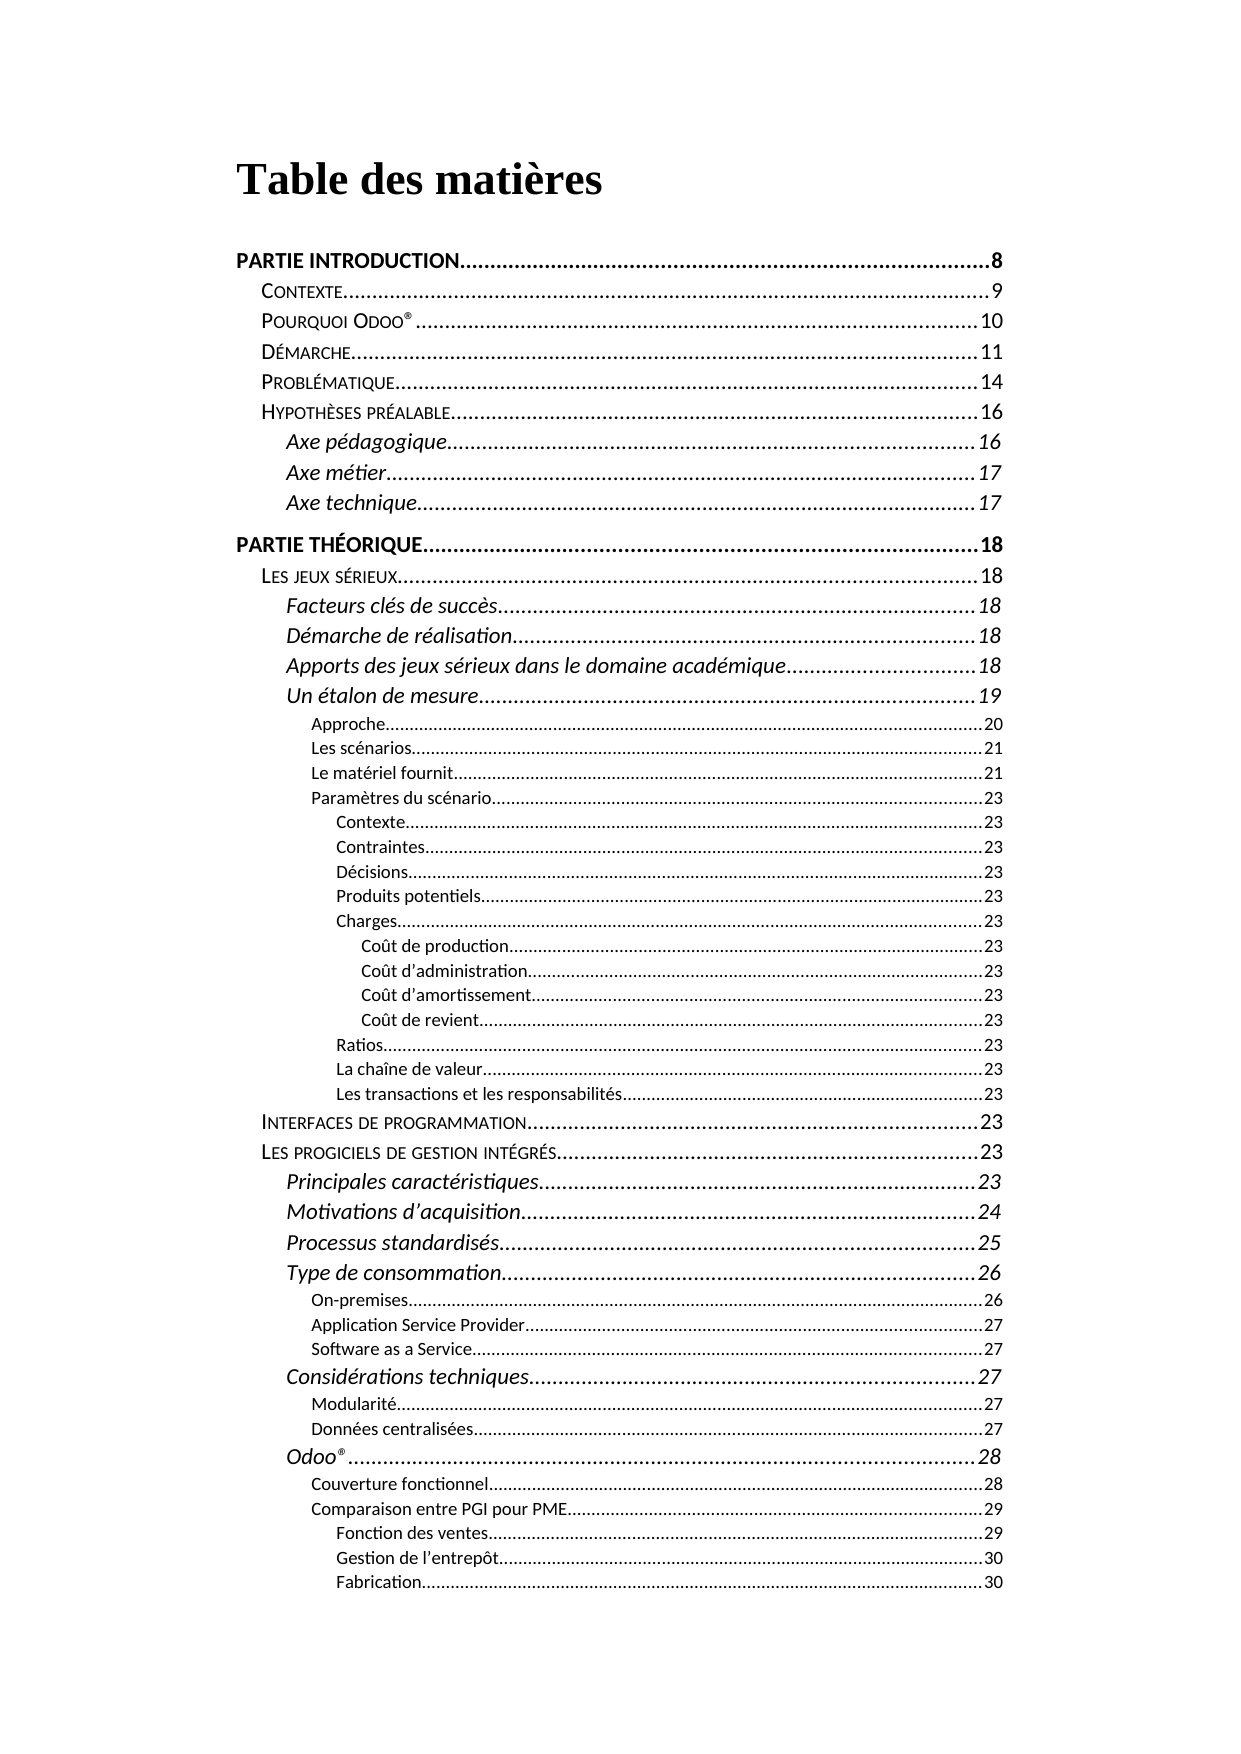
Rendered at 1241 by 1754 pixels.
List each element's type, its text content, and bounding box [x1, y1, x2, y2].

text Couverture fonctionnel 28 [311, 1472, 1004, 1495]
text Les transactions et les responsabilités 23 [336, 1082, 1004, 1105]
text Les jeux sérieux 18 [261, 561, 1004, 589]
text Paramètres du scénario 23 [311, 786, 1004, 809]
text Le matériel fournit 21 [311, 761, 1004, 784]
text Coût de production 23 [361, 934, 1004, 957]
text Démarche de réalisation 18 [286, 621, 1004, 649]
text Type de consommation 26 [286, 1258, 1004, 1286]
text La chaîne de valeur 23 [336, 1057, 1004, 1080]
text Comparaison entre PGI pour PME 29 [311, 1497, 1004, 1519]
text Les scénarios 21 [311, 737, 1004, 759]
text Partie introduction 8 [236, 246, 1004, 274]
text Hypothèses préalable 16 [261, 397, 1004, 425]
text Coût d’amortissement 23 [361, 983, 1004, 1006]
text Gestion de l’entrepôt 30 [336, 1546, 1004, 1569]
text Les progiciels de gestion intégrés 23 [261, 1137, 1004, 1165]
text Coût de revient 23 [361, 1008, 1004, 1031]
text Ratios 23 [336, 1033, 1004, 1056]
text Axe pédagogique 16 [286, 427, 1004, 456]
text Table des matières [236, 152, 1004, 204]
text Charges 23 [336, 909, 1004, 932]
text Contexte 9 [261, 276, 1004, 304]
text Motivations d’acquisition 24 [286, 1197, 1004, 1226]
text Software as a Service 27 [311, 1337, 1004, 1360]
text Partie théorique 18 [236, 531, 1004, 559]
text Application Service Provider 27 [311, 1313, 1004, 1336]
text Modularité 27 [311, 1392, 1004, 1415]
text On-premises 26 [311, 1288, 1004, 1311]
text Approche 20 [311, 712, 1004, 735]
text Produits potentiels 23 [336, 885, 1004, 908]
text Considérations techniques 27 [286, 1362, 1004, 1390]
text Fabrication 30 [336, 1571, 1004, 1594]
text Facteurs clés de succès 18 [286, 591, 1004, 619]
text Principales caractéristiques 23 [286, 1167, 1004, 1195]
text Interfaces de programmation 23 [261, 1107, 1004, 1135]
text Contraintes 23 [336, 835, 1004, 858]
text Problématique 14 [261, 367, 1004, 395]
text Démarche 11 [261, 337, 1004, 365]
text Contexte 23 [336, 811, 1004, 833]
text Axe métier 17 [286, 458, 1004, 486]
text Pourquoi Odoo® 10 [261, 307, 1004, 335]
text Un étalon de mesure 19 [286, 682, 1004, 710]
text Fonction des ventes 29 [336, 1521, 1004, 1544]
text Décisions 23 [336, 860, 1004, 883]
text Apports des jeux sérieux dans le domaine académique 18 [286, 651, 1004, 679]
text Axe technique 17 [286, 488, 1004, 516]
text Données centralisées 27 [311, 1417, 1004, 1440]
text Coût d’administration 23 [361, 959, 1004, 982]
text Odoo® 28 [286, 1442, 1004, 1470]
text Processus standardisés 25 [286, 1228, 1004, 1256]
